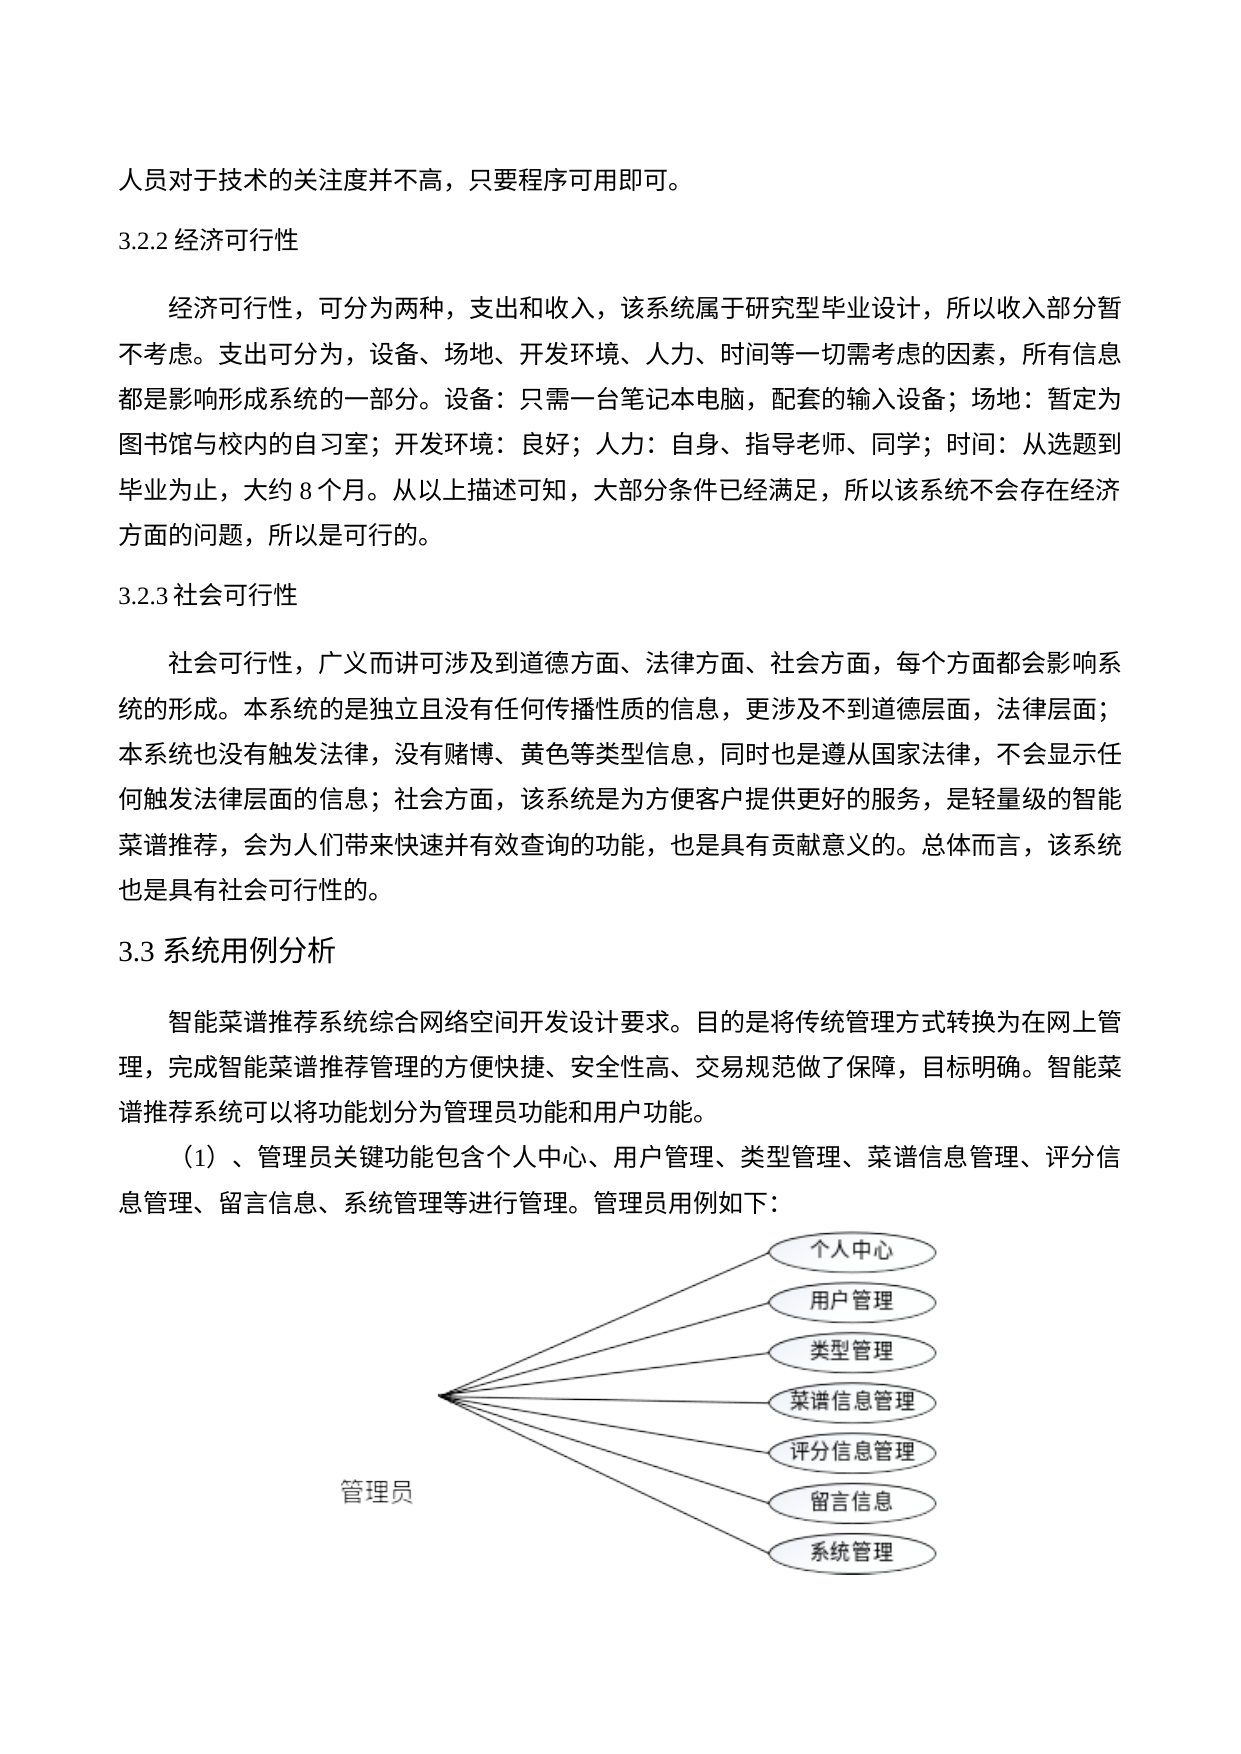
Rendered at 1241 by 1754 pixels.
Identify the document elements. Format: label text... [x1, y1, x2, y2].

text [118, 161, 1122, 197]
text 经济可行性，可分为两种，支出和收入，该系统属于研究型毕业设计，所以收入部分暂不考虑。支出可分为，设备、场地、开发环境、人力、时间等一切需考虑的因素，所有信息都是影响形成系统的一部分。设备：只需一台笔记本电脑，配套的输入设备；场地：暂定为图书馆与校内的自习室；开发环境：良好；人力：自身、指导老师、同学；时间：从选题到毕业为止，大约8个月。从以上描述可知，大部分条件已经满足，所以该系统不会存在经济方面的问题，所以是可行的。 [118, 289, 1122, 552]
subtitle 3.2.2 经济可行性 [118, 206, 1122, 271]
text （1）、管理员关键功能包含个人中心、用户管理、类型管理、菜谱信息管理、评分信息管理、留言信息、系统管理等进行管理。管理员用例如下： [118, 1138, 1122, 1219]
subtitle 3.3 系统用例分析 [118, 916, 1122, 981]
text 智能菜谱推荐系统综合网络空间开发设计要求。目的是将传统管理方式转换为在网上管理，完成智能菜谱推荐管理的方便快捷、安全性高、交易规范做了保障，目标明确。智能菜谱推荐系统可以将功能划分为管理员功能和用户功能。 [118, 1002, 1122, 1129]
text 社会可行性，广义而讲可涉及到道德方面、法律方面、社会方面，每个方面都会影响系统的形成。本系统的是独立且没有任何传播性质的信息，更涉及不到道德层面，法律层面；本系统也没有触发法律，没有赌博、黄色等类型信息，同时也是遵从国家法律，不会显示任何触发法律层面的信息；社会方面，该系统是为方便客户提供更好的服务，是轻量级的智能菜谱推荐，会为人们带来快速并有效查询的功能，也是具有贡献意义的。总体而言，该系统也是具有社会可行性的。 [118, 644, 1122, 907]
subtitle 3.2.3社会可行性 [118, 561, 1122, 626]
